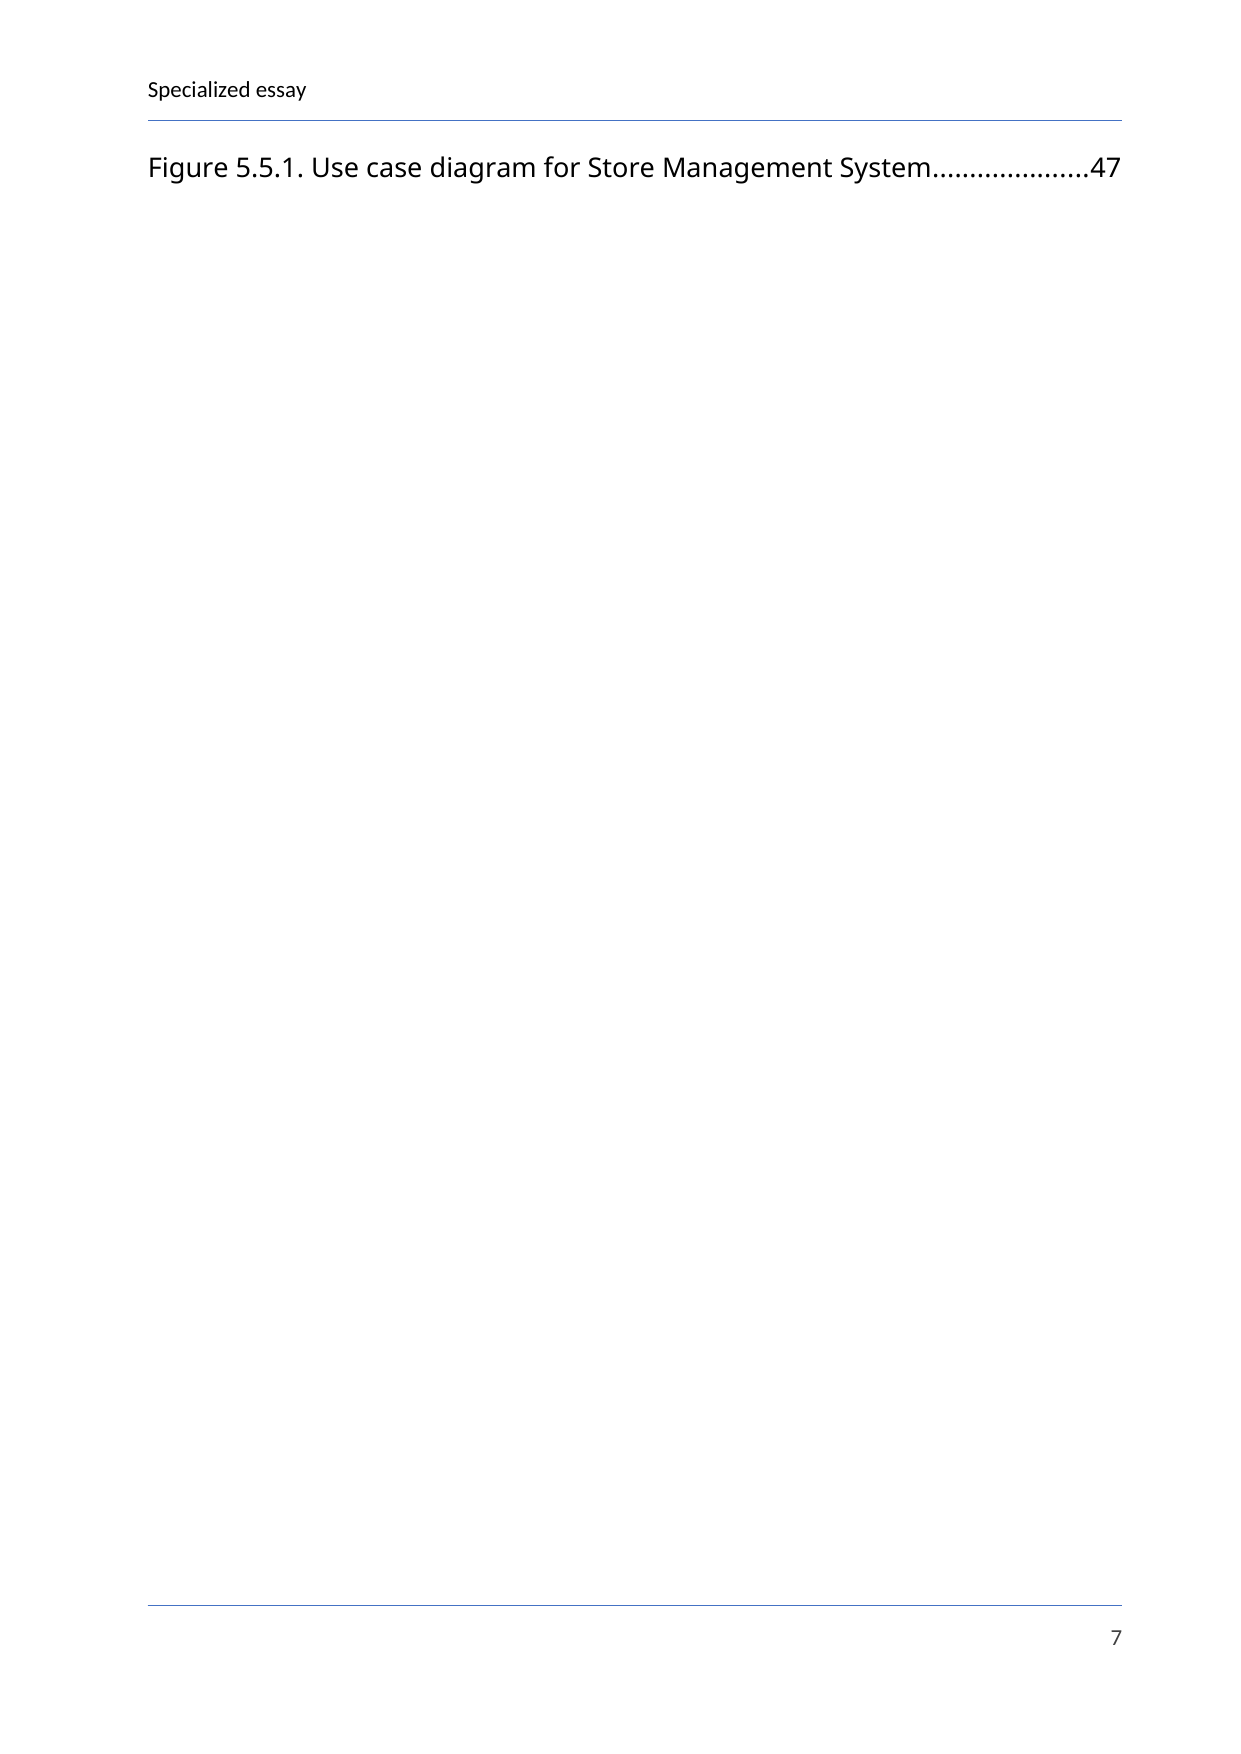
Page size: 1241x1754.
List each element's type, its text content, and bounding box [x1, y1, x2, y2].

text Figure 5.5.1. Use case diagram for Store Management System 47 [148, 149, 1122, 186]
